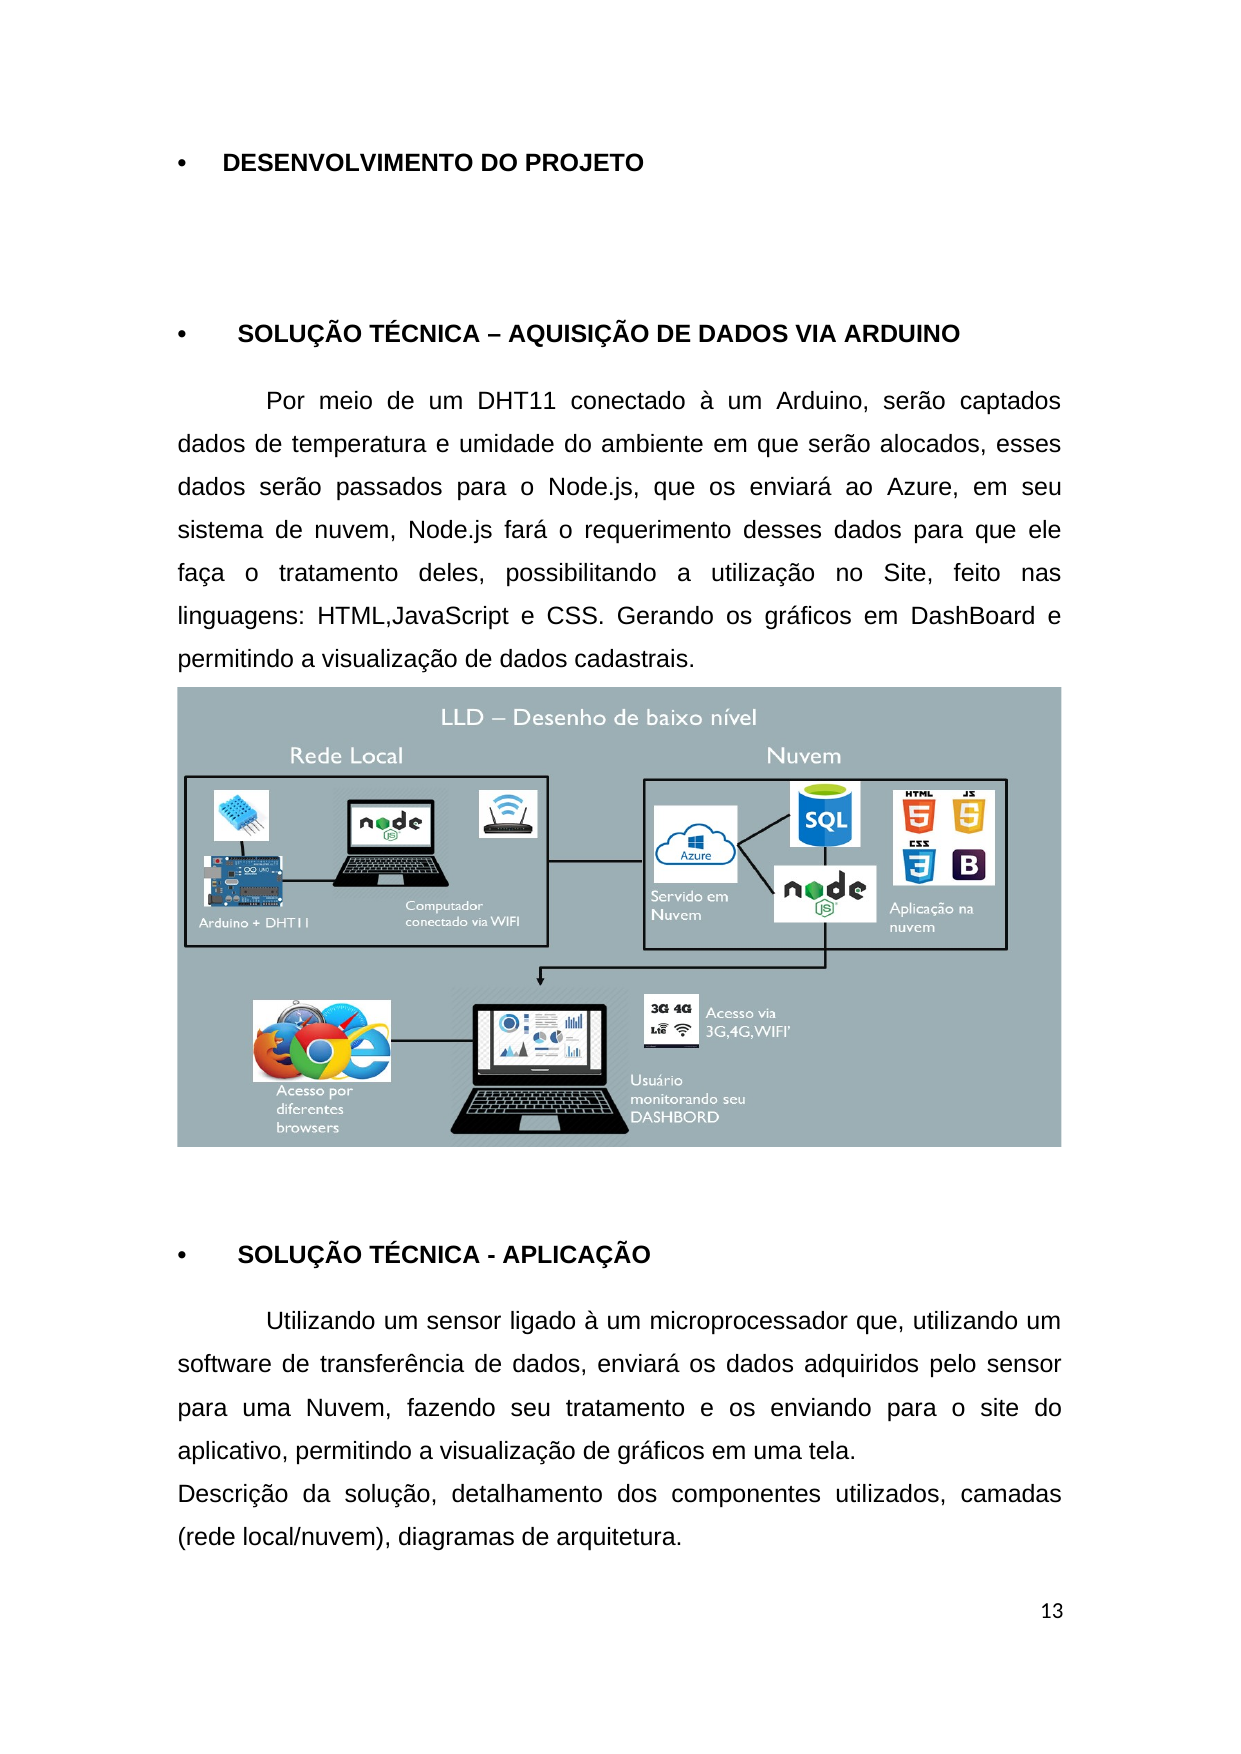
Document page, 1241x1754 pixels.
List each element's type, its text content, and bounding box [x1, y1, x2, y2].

list Solução Técnica - Aplicação [177, 1240, 1063, 1269]
text Por meio de um DHT11 conectado à um Arduino, serão captados dados de temperatura e umidade do ambiente em que serão alocados, esses dados serão passados para o Node.js, que os enviará ao Azure, em seu sistema de nuvem, Node.js fará o requerimento desses dados para que ele faça o tratamento deles, possibilitando a utilização no Site, feito nas linguagens: HTML,JavaScript e CSS. Gerando os gráficos em DashBoard e permitindo a visualização de dados cadastrais. [177, 386, 1063, 673]
text Descrição da solução, detalhamento dos componentes utilizados, camadas (rede local/nuvem), diagramas de arquitetura. [177, 1479, 1063, 1551]
list desenvolvimento do projeto [177, 148, 1063, 176]
list Solução Técnica – Aquisição de dados via Arduino [177, 319, 1063, 348]
picture [177, 687, 1062, 1147]
text Utilizando um sensor ligado à um microprocessador que, utilizando um software de transferência de dados, enviará os dados adquiridos pelo sensor para uma Nuvem, fazendo seu tratamento e os enviando para o site do aplicativo, permitindo a visualização de gráficos em uma tela. [177, 1306, 1063, 1464]
